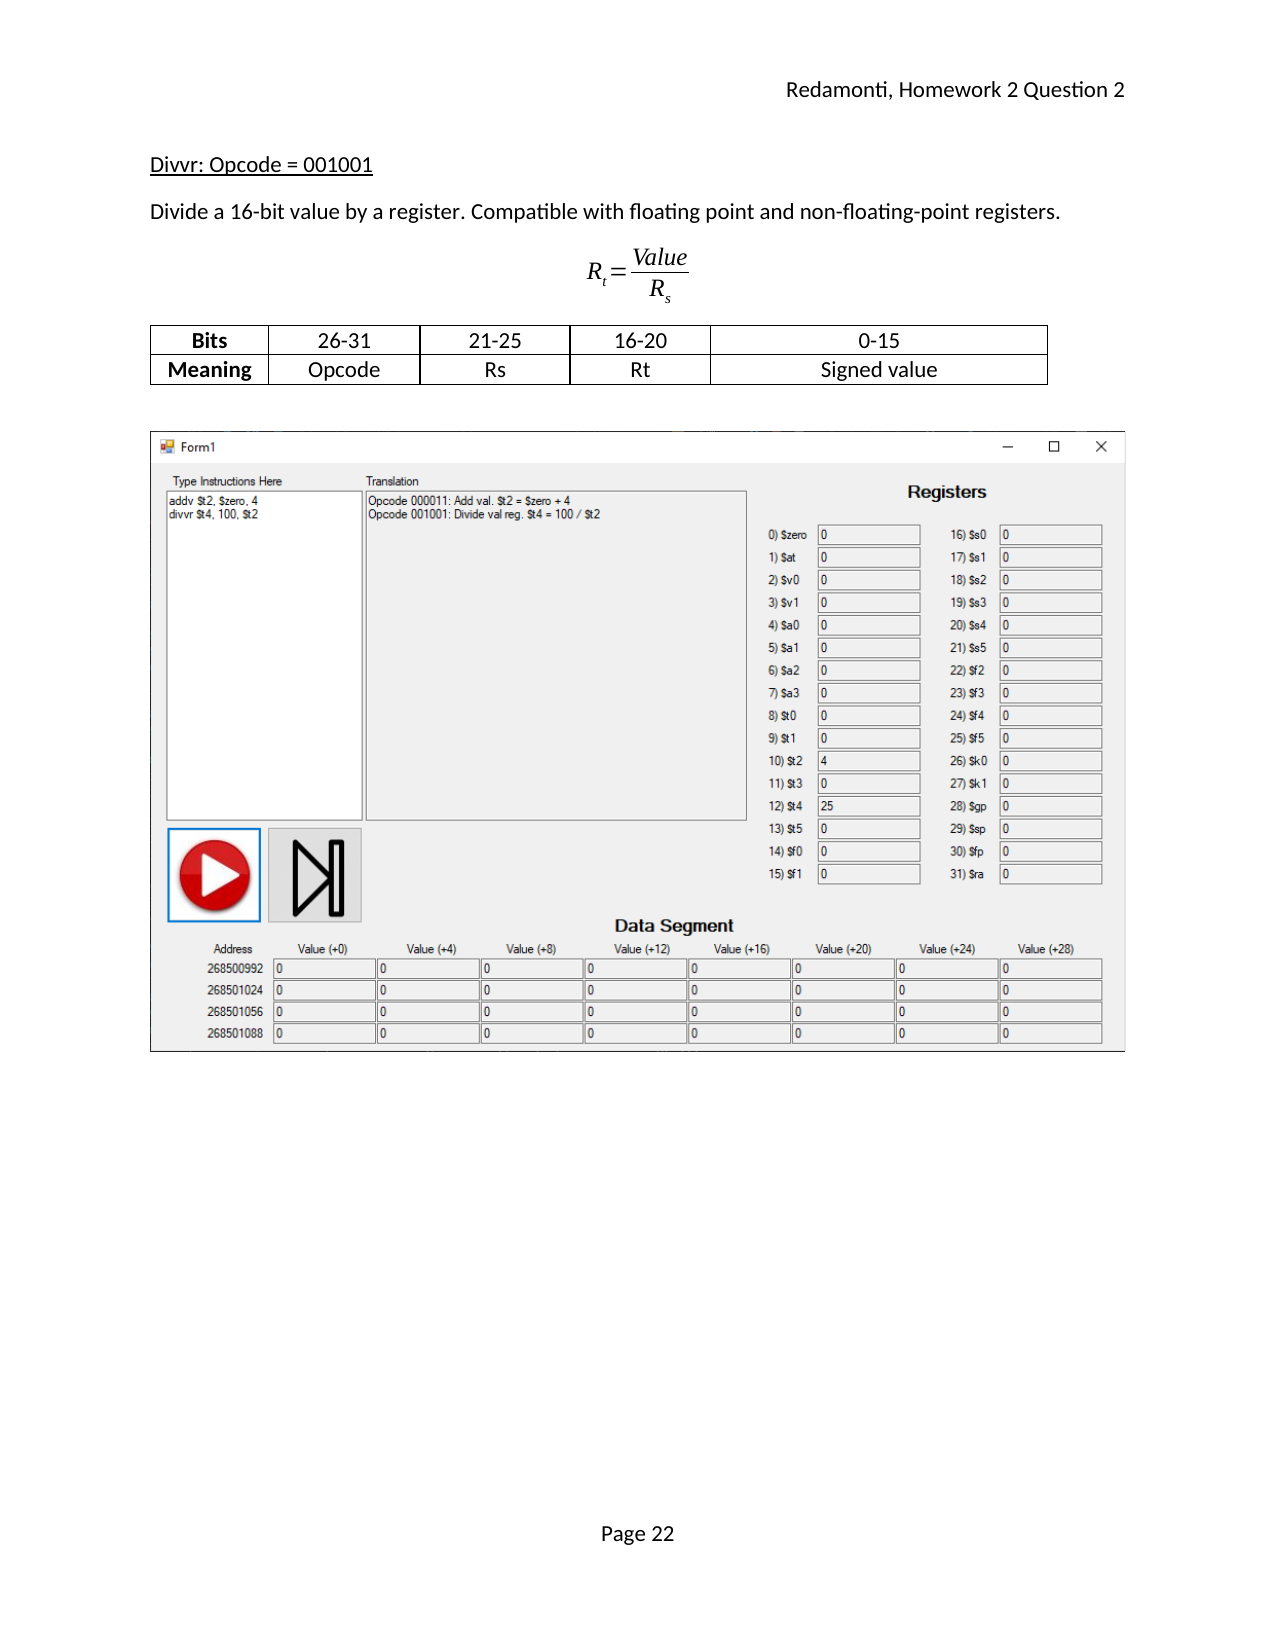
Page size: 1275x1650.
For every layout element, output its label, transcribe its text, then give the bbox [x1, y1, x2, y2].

picture [150, 431, 1125, 1052]
table_cell Meaning [151, 355, 268, 383]
table_header 16-20 [571, 326, 710, 354]
text Divide a 16-bit value by a register. Compatible with floating point and non-floating-point registers. [150, 197, 1125, 225]
table_cell Rs [421, 355, 569, 383]
table_header 0-15 [711, 326, 1047, 354]
table_header 26-31 [269, 326, 419, 354]
text Divvr: Opcode = 001001 [150, 150, 1125, 178]
table_header 21-25 [421, 326, 569, 354]
table_cell Signed value [711, 355, 1047, 383]
table_cell Opcode [269, 355, 419, 383]
table_cell Rt [571, 355, 710, 383]
table_header Bits [151, 326, 268, 354]
